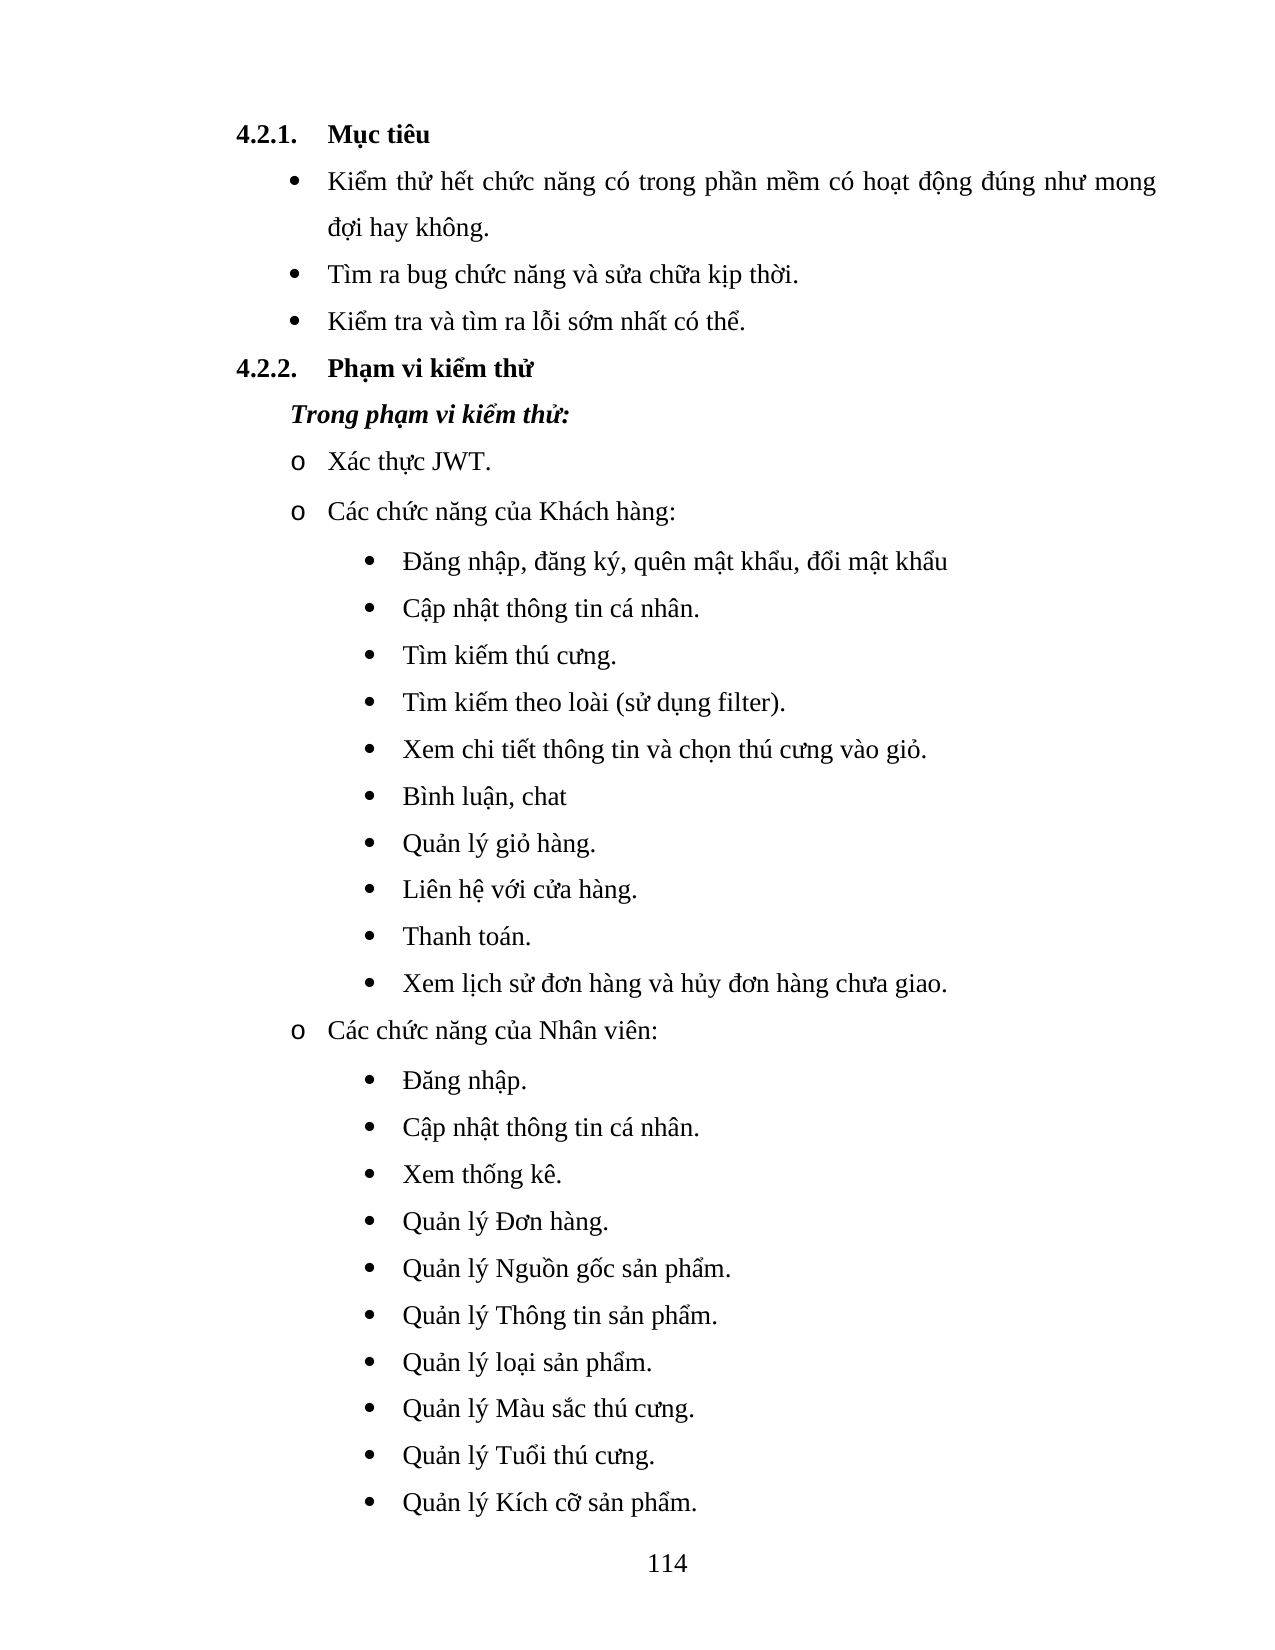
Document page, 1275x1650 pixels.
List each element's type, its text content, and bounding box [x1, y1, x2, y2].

list Xem thống kê. [365, 1158, 1157, 1189]
list Quản lý Thông tin sản phẩm. [365, 1299, 1157, 1330]
list Bình luận, chat [365, 780, 1157, 811]
list Xem lịch sử đơn hàng và hủy đơn hàng chưa giao. [365, 967, 1157, 999]
list Đăng nhập, đăng ký, quên mật khẩu, đổi mật khẩu [365, 546, 1157, 577]
list Mục tiêu [236, 118, 1157, 149]
list Quản lý Đơn hàng. [365, 1205, 1157, 1236]
list Các chức năng của Khách hàng: [290, 495, 1157, 529]
list Các chức năng của Nhân viên: [290, 1014, 1157, 1048]
list Tìm kiếm theo loài (sử dụng filter). [365, 686, 1157, 717]
list Quản lý loại sản phẩm. [365, 1346, 1157, 1377]
list Kiểm tra và tìm ra lỗi sớm nhất có thể. [290, 305, 1157, 336]
list Quản lý Tuổi thú cưng. [365, 1439, 1157, 1471]
list Cập nhật thông tin cá nhân. [365, 1111, 1157, 1142]
list Tìm ra bug chức năng và sửa chữa kịp thời. [290, 258, 1157, 289]
list Đăng nhập. [365, 1064, 1157, 1096]
list Quản lý Nguồn gốc sản phẩm. [365, 1252, 1157, 1283]
list Xem chi tiết thông tin và chọn thú cưng vào giỏ. [365, 733, 1157, 764]
list Quản lý Kích cỡ sản phẩm. [365, 1486, 1157, 1517]
list Quản lý Màu sắc thú cưng. [365, 1392, 1157, 1424]
list Kiểm thử hết chức năng có trong phần mềm có hoạt động đúng như mong đợi hay không. [290, 165, 1157, 243]
list Liên hệ với cửa hàng. [365, 874, 1157, 905]
list Quản lý giỏ hàng. [365, 827, 1157, 858]
list Cập nhật thông tin cá nhân. [365, 592, 1157, 624]
list Thanh toán. [365, 921, 1157, 952]
text Trong phạm vi kiểm thử: [215, 399, 1157, 430]
list Tìm kiếm thú cưng. [365, 639, 1157, 671]
list Phạm vi kiểm thử [236, 352, 1157, 383]
list Xác thực JWT. [290, 445, 1157, 479]
